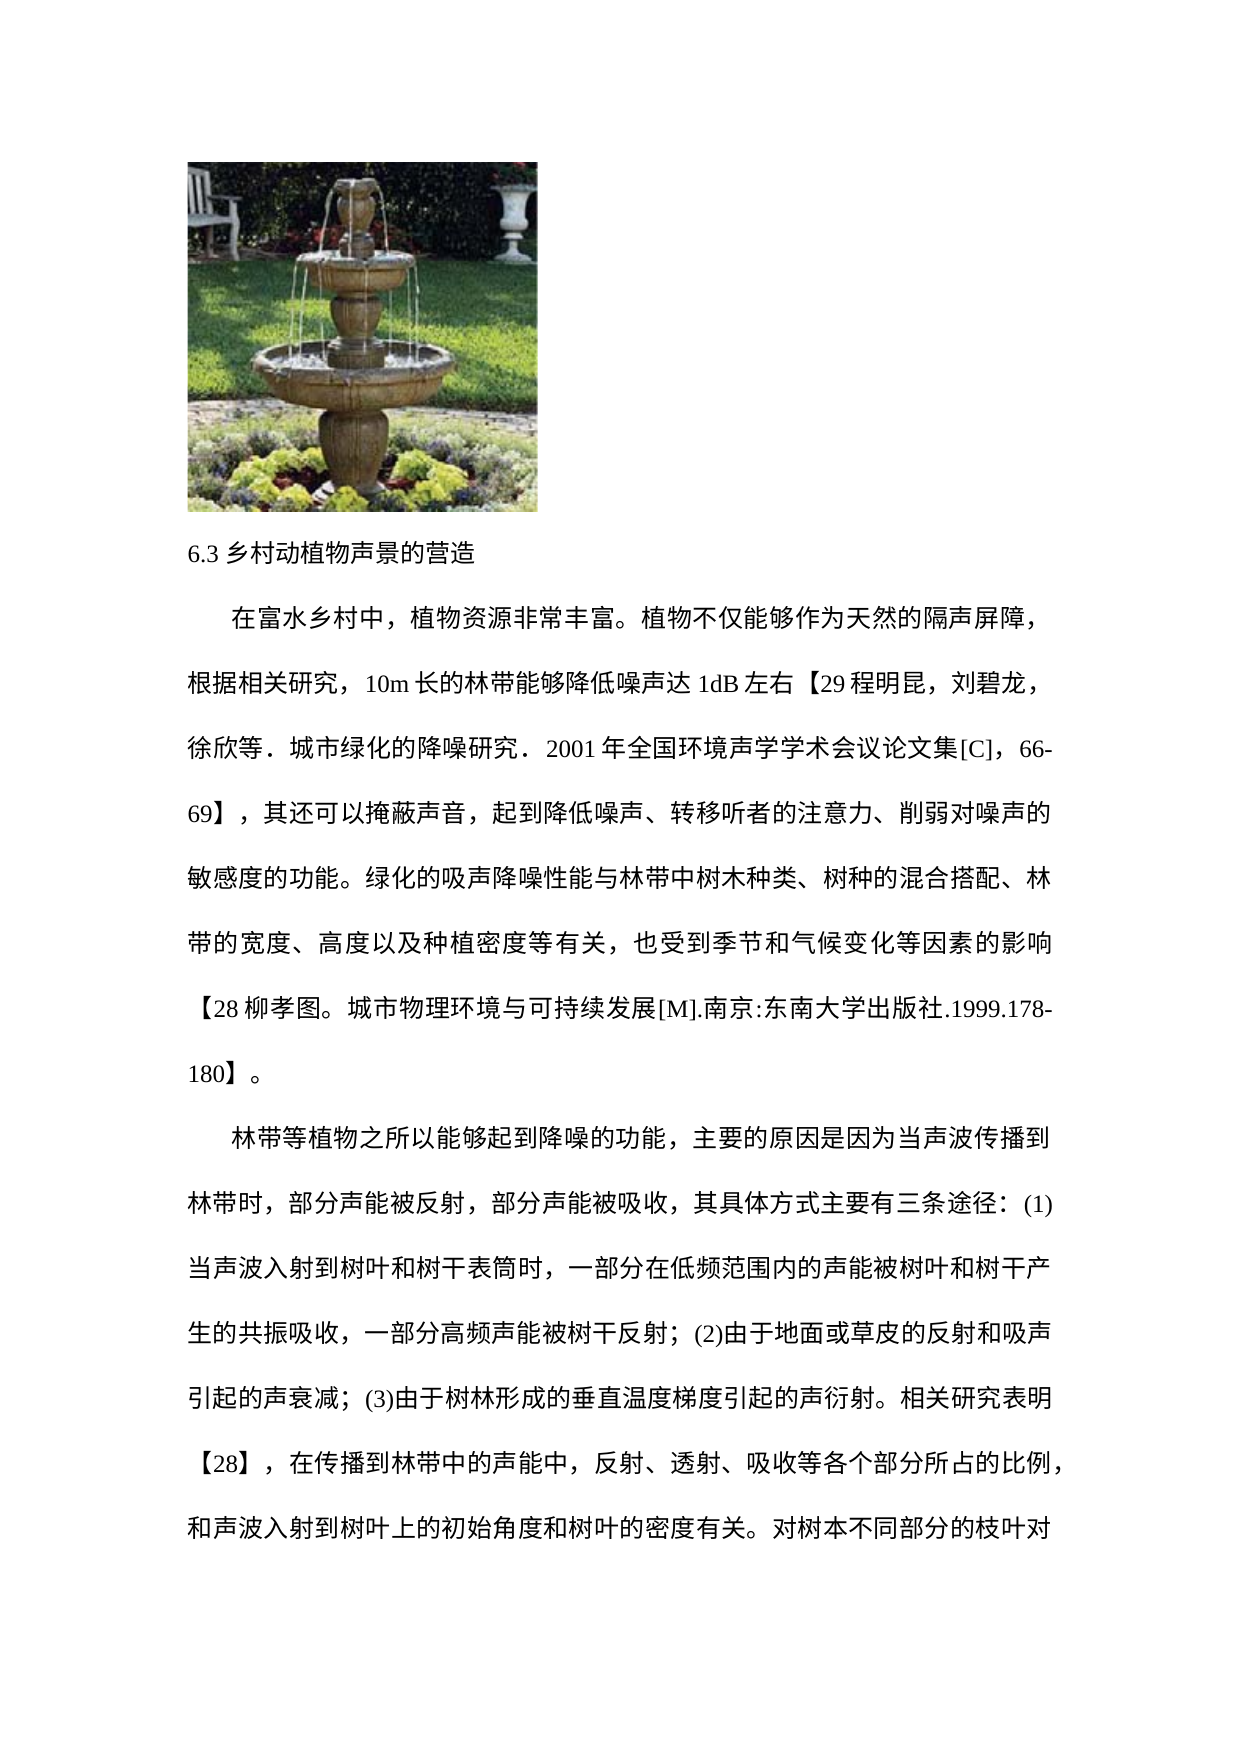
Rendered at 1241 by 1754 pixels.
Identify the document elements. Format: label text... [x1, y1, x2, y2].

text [187, 1104, 1053, 1559]
text 6.3 乡村动植物声景的营造 [187, 519, 1053, 584]
picture [187, 162, 538, 512]
text 在富水乡村中，植物资源非常丰富。植物不仅能够作为天然的隔声屏障，根据相关研究，10m长的林带能够降低噪声达1dB左右【29程明昆，刘碧龙，徐欣等．城市绿化的降噪研究．2001年全国环境声学学术会议论文集[C]，66-69】，其还可以掩蔽声音，起到降低噪声、转移听者的注意力、削弱对噪声的敏感度的功能。绿化的吸声降噪性能与林带中树木种类、树种的混合搭配、林带的宽度、高度以及种植密度等有关，也受到季节和气候变化等因素的影响【28柳孝图。城市物理环境与可持续发展[M].南京:东南大学出版社.1999.178-180】。 [187, 584, 1053, 1104]
